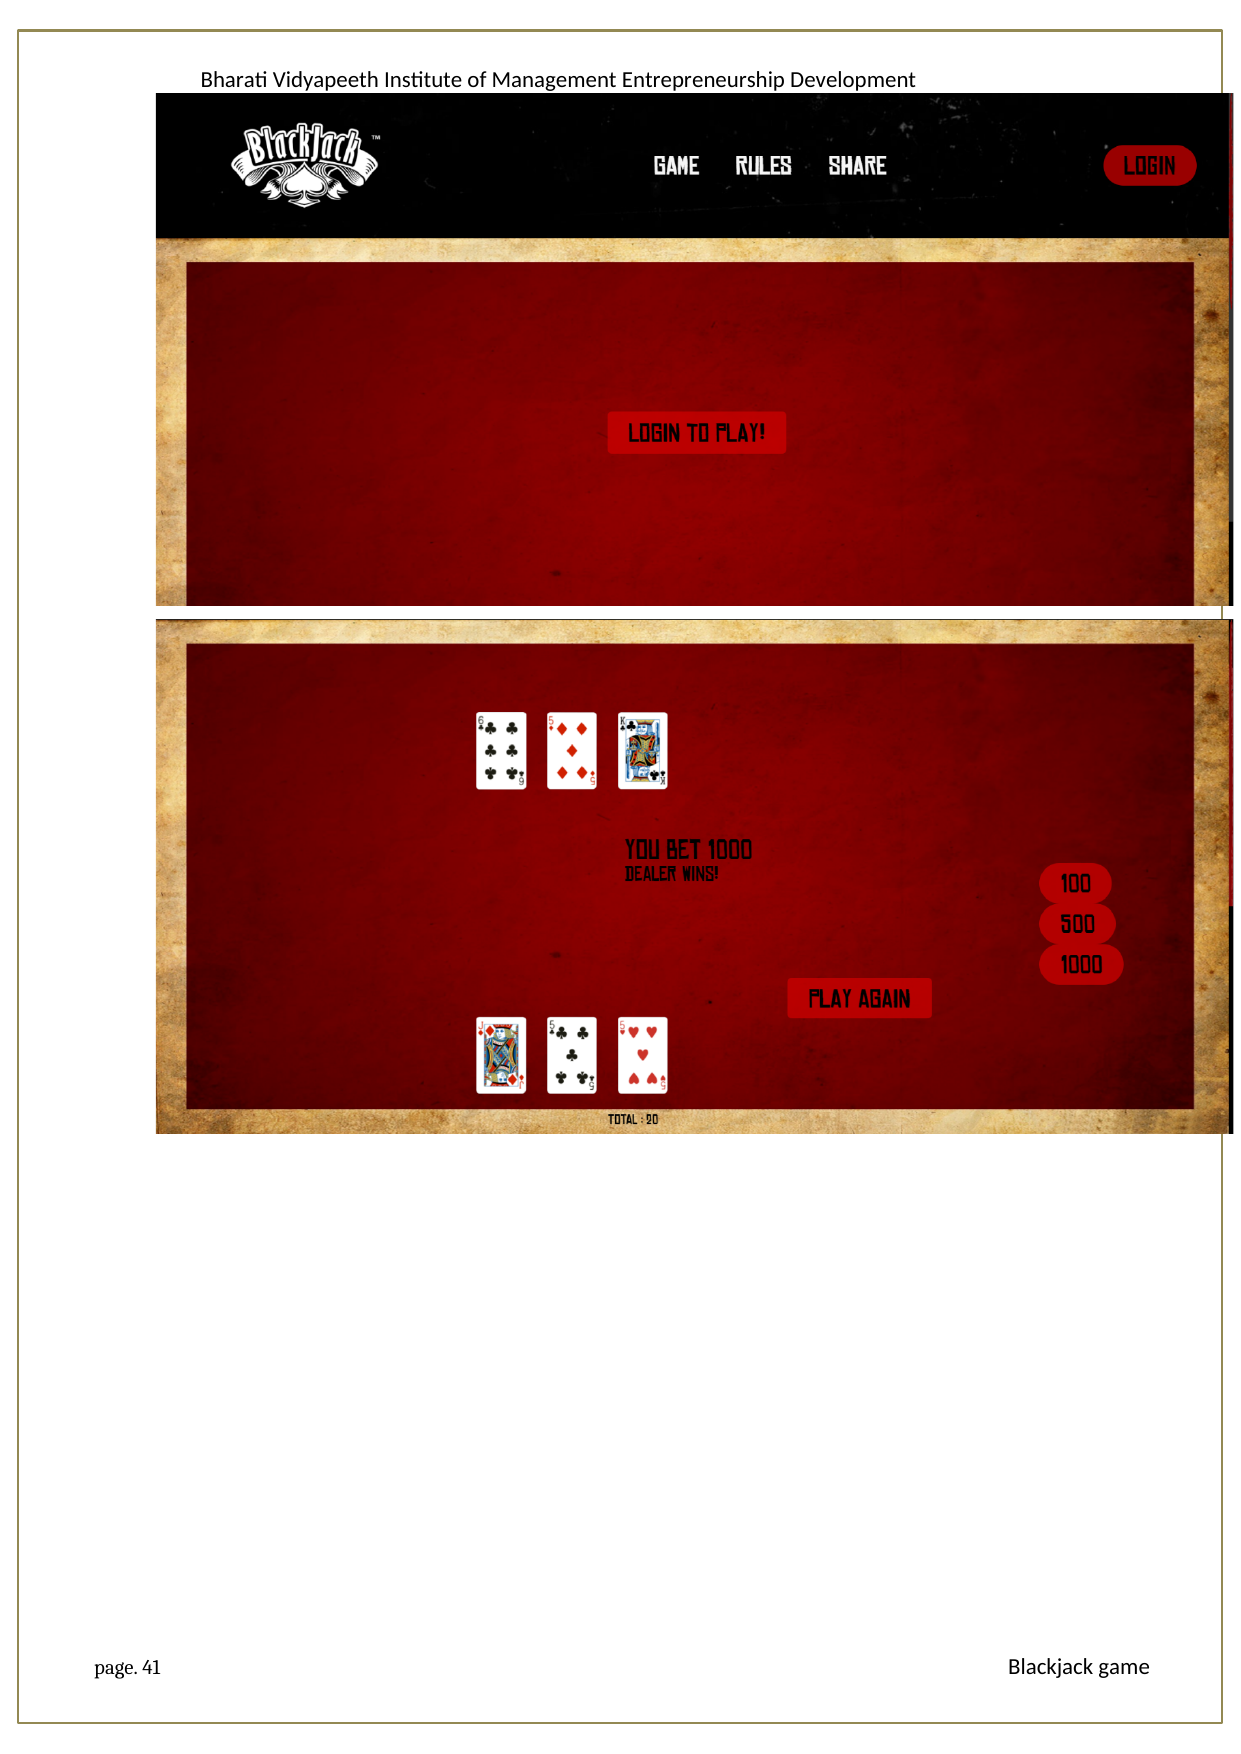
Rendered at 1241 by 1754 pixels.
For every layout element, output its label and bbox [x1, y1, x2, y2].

picture [155, 619, 1234, 1134]
picture [155, 93, 1234, 606]
